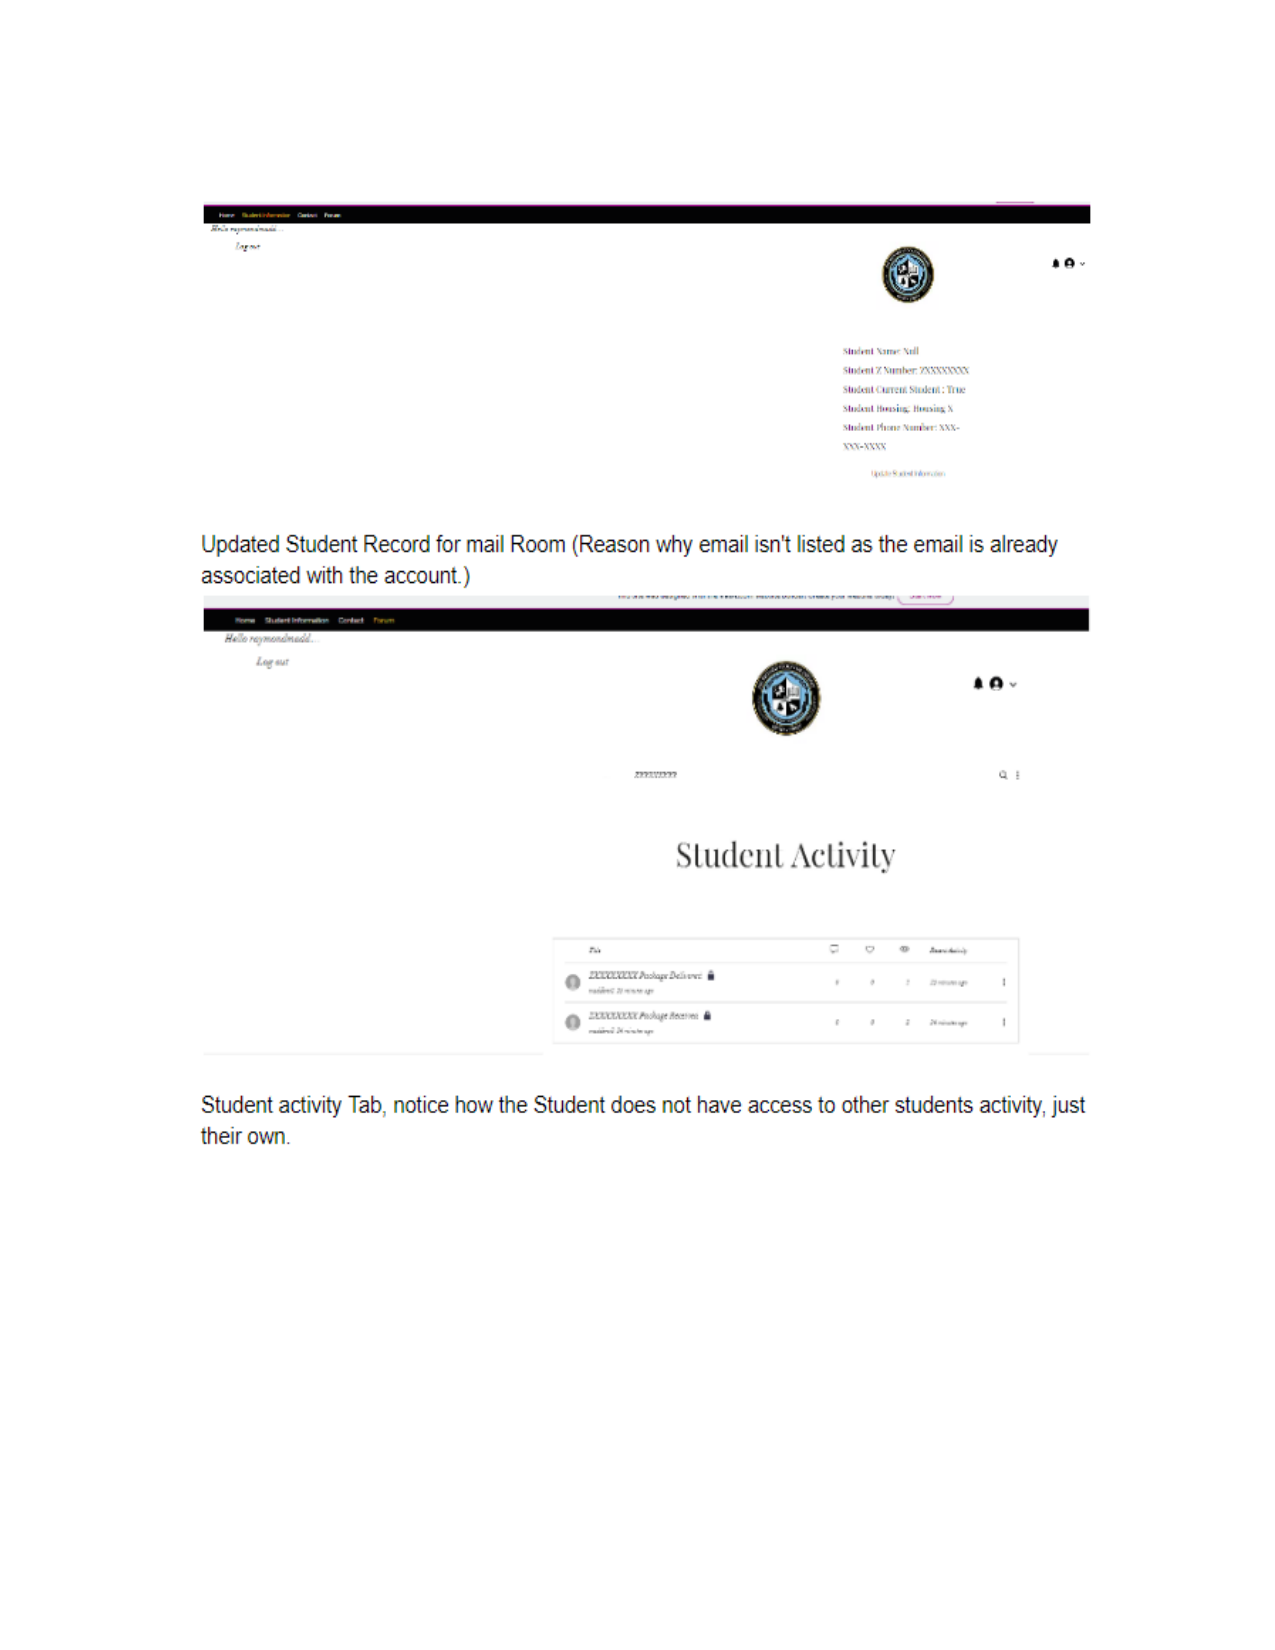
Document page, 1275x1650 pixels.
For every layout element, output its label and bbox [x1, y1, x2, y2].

picture [150, 150, 1125, 1328]
